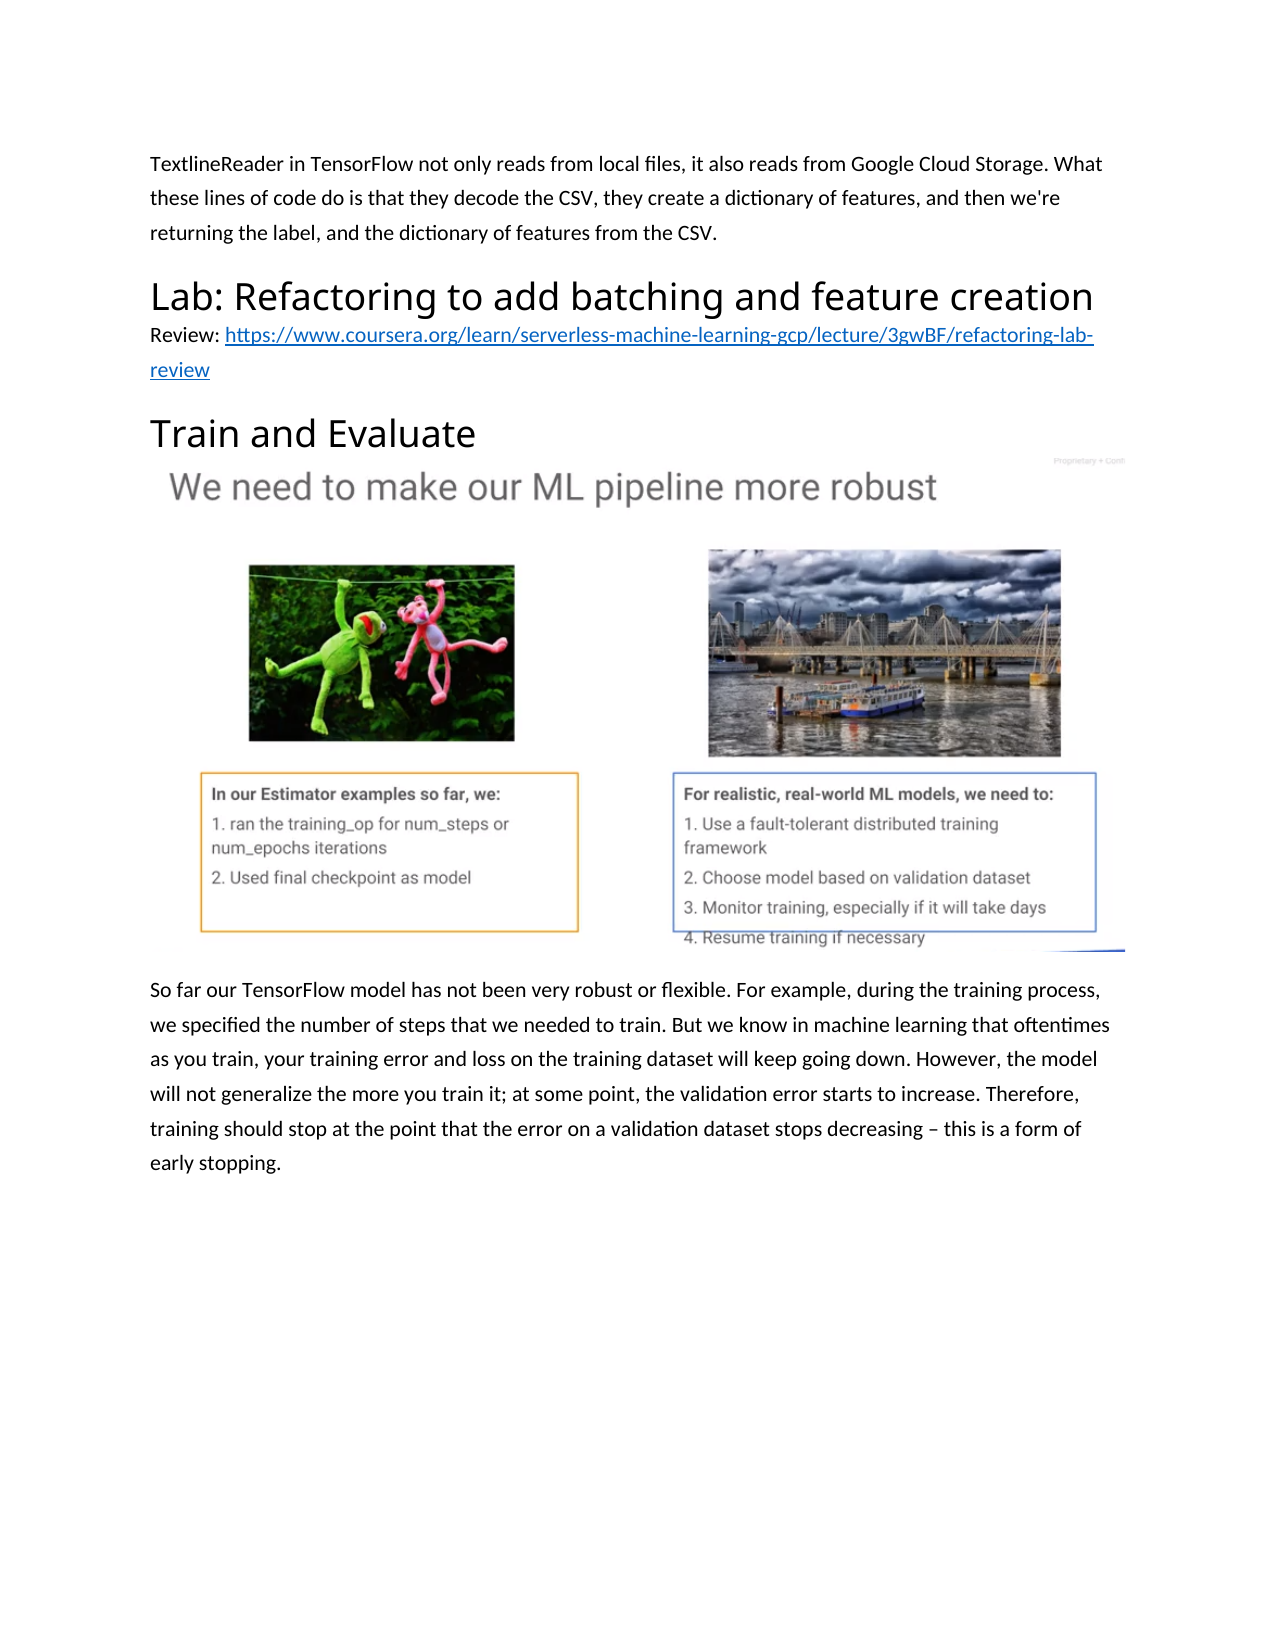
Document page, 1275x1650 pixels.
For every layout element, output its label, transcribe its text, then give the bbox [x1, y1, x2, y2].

text So far our TensorFlow model has not been very robust or flexible. For example, during the training process, we specified the number of steps that we needed to train. But we know in machine learning that oftentimes as you train, your training error and loss on the training dataset will keep going down. However, the model will not generalize the more you train it; at some point, the validation error starts to increase. Therefore, training should stop at the point that the error on a validation dataset stops decreasing – this is a form of early stopping. [150, 976, 1125, 1176]
subtitle Lab: Refactoring to add batching and feature creation [150, 270, 1125, 321]
text TextlineReader in TensorFlow not only reads from local files, it also reads from Google Cloud Storage. What these lines of code do is that they decode the CSV, they create a dictionary of features, and then we're returning the label, and the dictionary of features from the CSV. [150, 150, 1125, 246]
picture [150, 458, 1125, 952]
subtitle Train and Evaluate [150, 407, 1125, 458]
text Review: https://www.coursera.org/learn/serverless-machine-learning-gcp/lecture/3gwBF/refactoring-lab-review [150, 321, 1125, 383]
